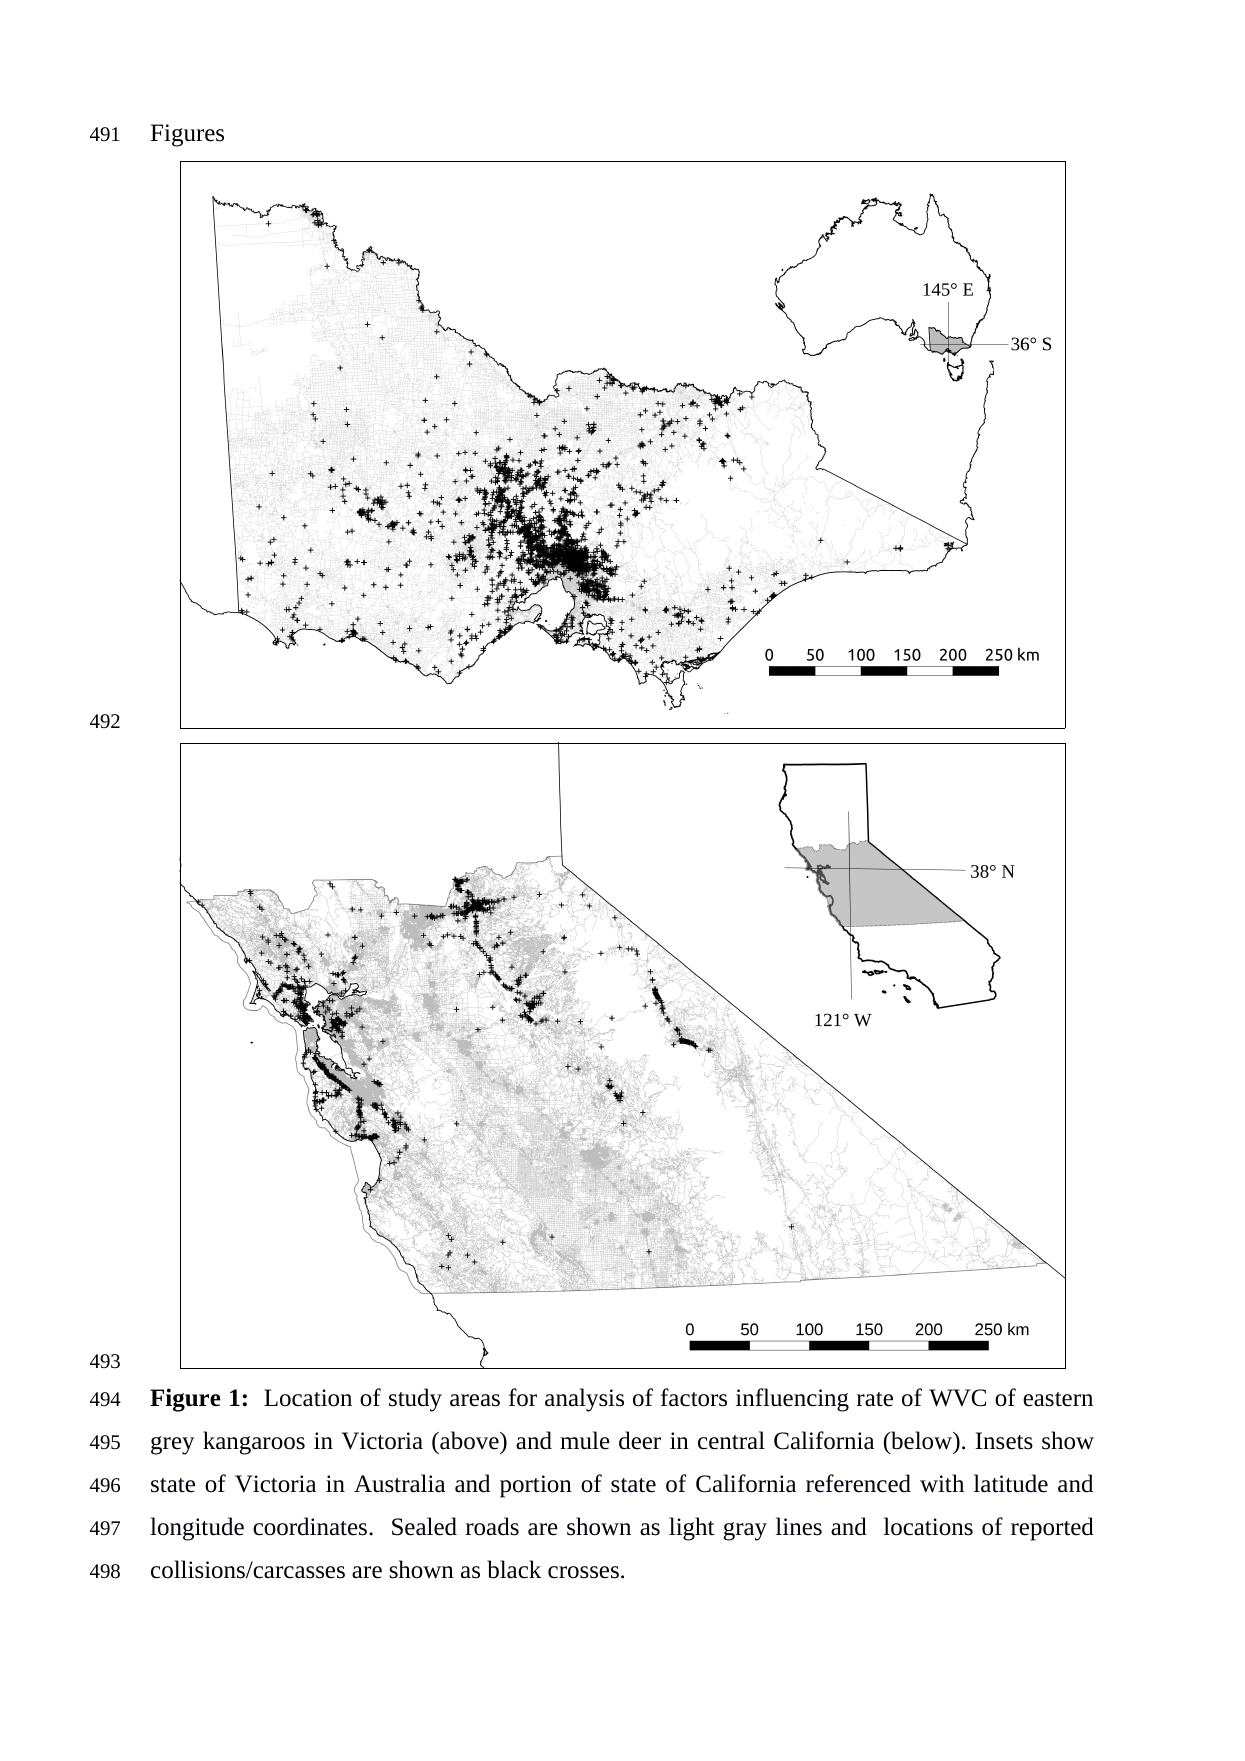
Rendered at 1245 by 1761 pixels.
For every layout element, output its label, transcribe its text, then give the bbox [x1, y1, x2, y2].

picture [181, 744, 1065, 1368]
picture [181, 162, 1065, 728]
text Figure 1: Location of study areas for analysis of factors influencing rate of WVC of eastern grey kangaroos in Victoria (above) and mule deer in central California (below). Insets show state of Victoria in Australia and portion of state of California referenced with latitude and longitude coordinates. Sealed roads are shown as light gray lines and locations of reported collisions/carcasses are shown as black crosses. [150, 1383, 1095, 1584]
list Figures [150, 118, 1095, 147]
